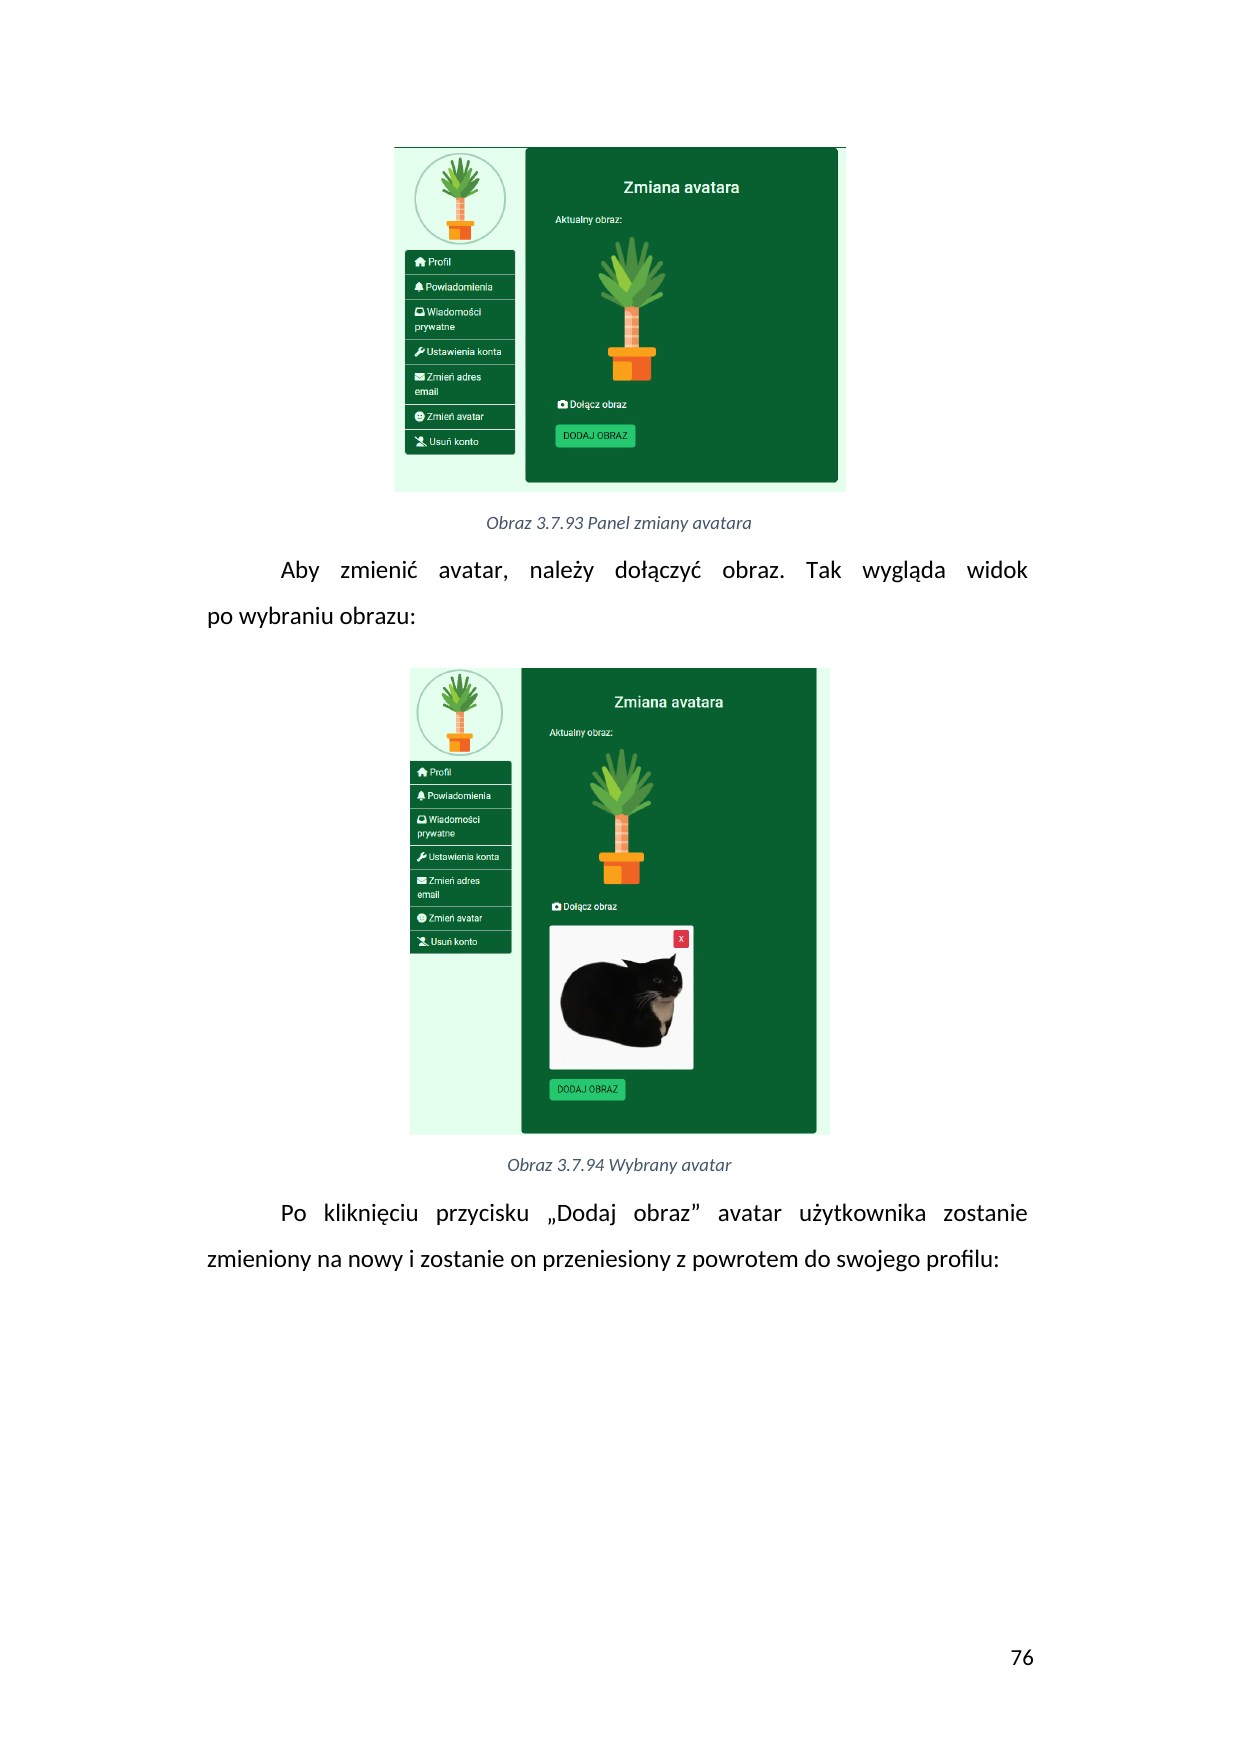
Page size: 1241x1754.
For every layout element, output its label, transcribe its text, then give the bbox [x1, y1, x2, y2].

text Po kliknięciu przycisku „Dodaj obraz” avatar użytkownika zostanie zmieniony na nowy i zostanie on przeniesiony z powrotem do swojego profilu: [207, 1197, 1029, 1274]
text Aby zmienić avatar, należy dołączyć obraz. Tak wygląda widok po wybraniu obrazu: [207, 554, 1029, 631]
picture [410, 668, 831, 1135]
picture [394, 147, 846, 492]
